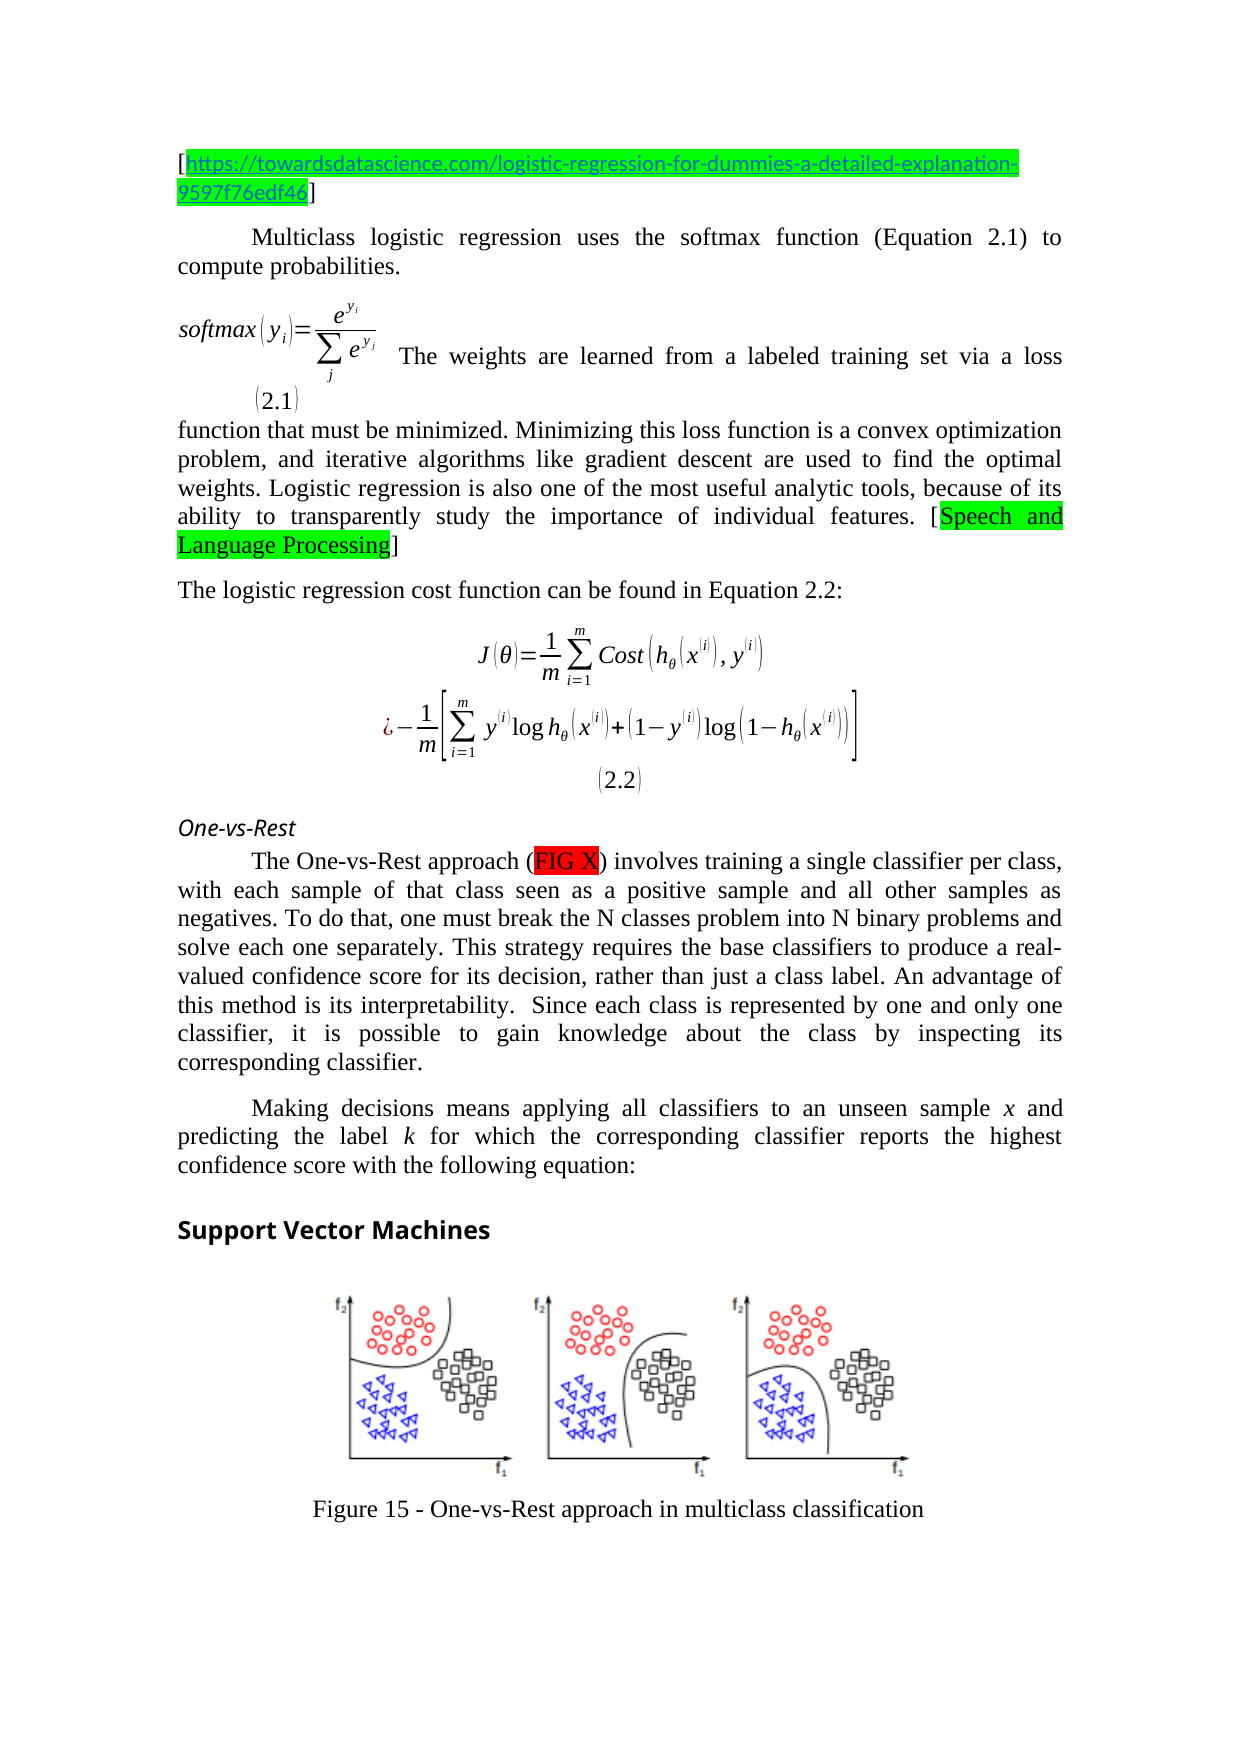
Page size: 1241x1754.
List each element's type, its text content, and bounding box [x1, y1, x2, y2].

subtitle Support Vector Machines [177, 1212, 1063, 1246]
text The One-vs-Rest approach (FIG X) involves training a single classifier per class, with each sample of that class seen as a positive sample and all other samples as negatives. To do that, one must break the N classes problem into N binary problems and solve each one separately. This strategy requires the base classifiers to produce a real-valued confidence score for its decision, rather than just a class label. An advantage of this method is its interpretability. Since each class is represented by one and only one classifier, it is possible to gain knowledge about the class by inspecting its corresponding classifier. [177, 846, 1063, 1076]
text The logistic regression cost function can be found in Equation 2.2: [177, 576, 1063, 604]
subtitle One-vs-Rest [177, 812, 1063, 843]
text The weights are learned from a labeled training set via a loss function that must be minimized. Minimizing this loss function is a convex optimization problem, and iterative algorithms like gradient descent are used to find the optimal weights. Logistic regression is also one of the most useful analytic tools, because of its ability to transparently study the importance of individual features. [Speech and Language Processing] [177, 297, 1063, 559]
text Multiclass logistic regression uses the softmax function (Equation 2.1) to compute probabilities. [177, 222, 1063, 280]
picture [312, 1273, 928, 1485]
text Making decisions means applying all classifiers to an unseen sample x and predicting the label k for which the corresponding classifier reports the highest confidence score with the following equation: [177, 1093, 1063, 1179]
